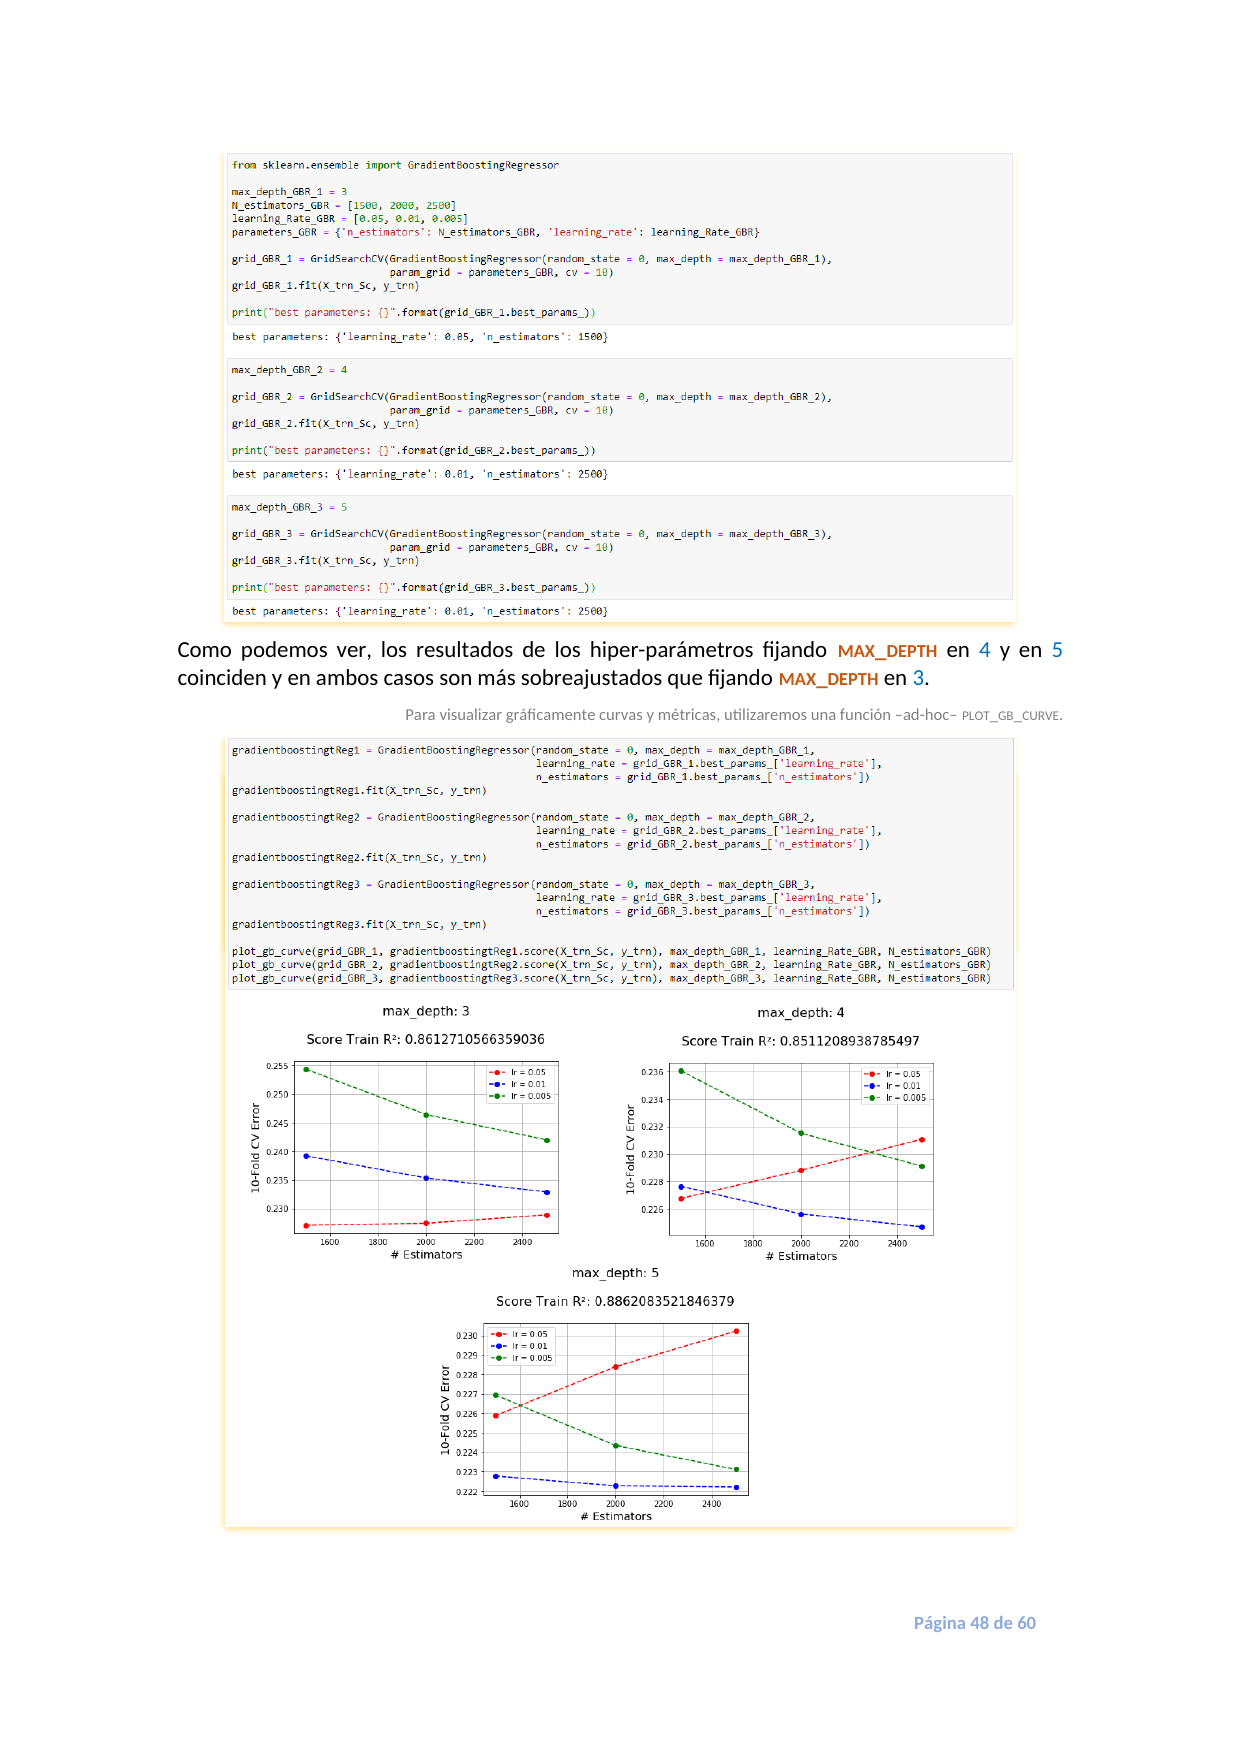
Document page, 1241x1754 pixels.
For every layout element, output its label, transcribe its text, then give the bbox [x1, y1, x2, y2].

picture [224, 150, 1016, 622]
text Para visualizar gráficamente curvas y métricas, utilizaremos una función –ad-hoc– plot_gb_curve. [177, 704, 1063, 724]
picture [225, 735, 1016, 1527]
